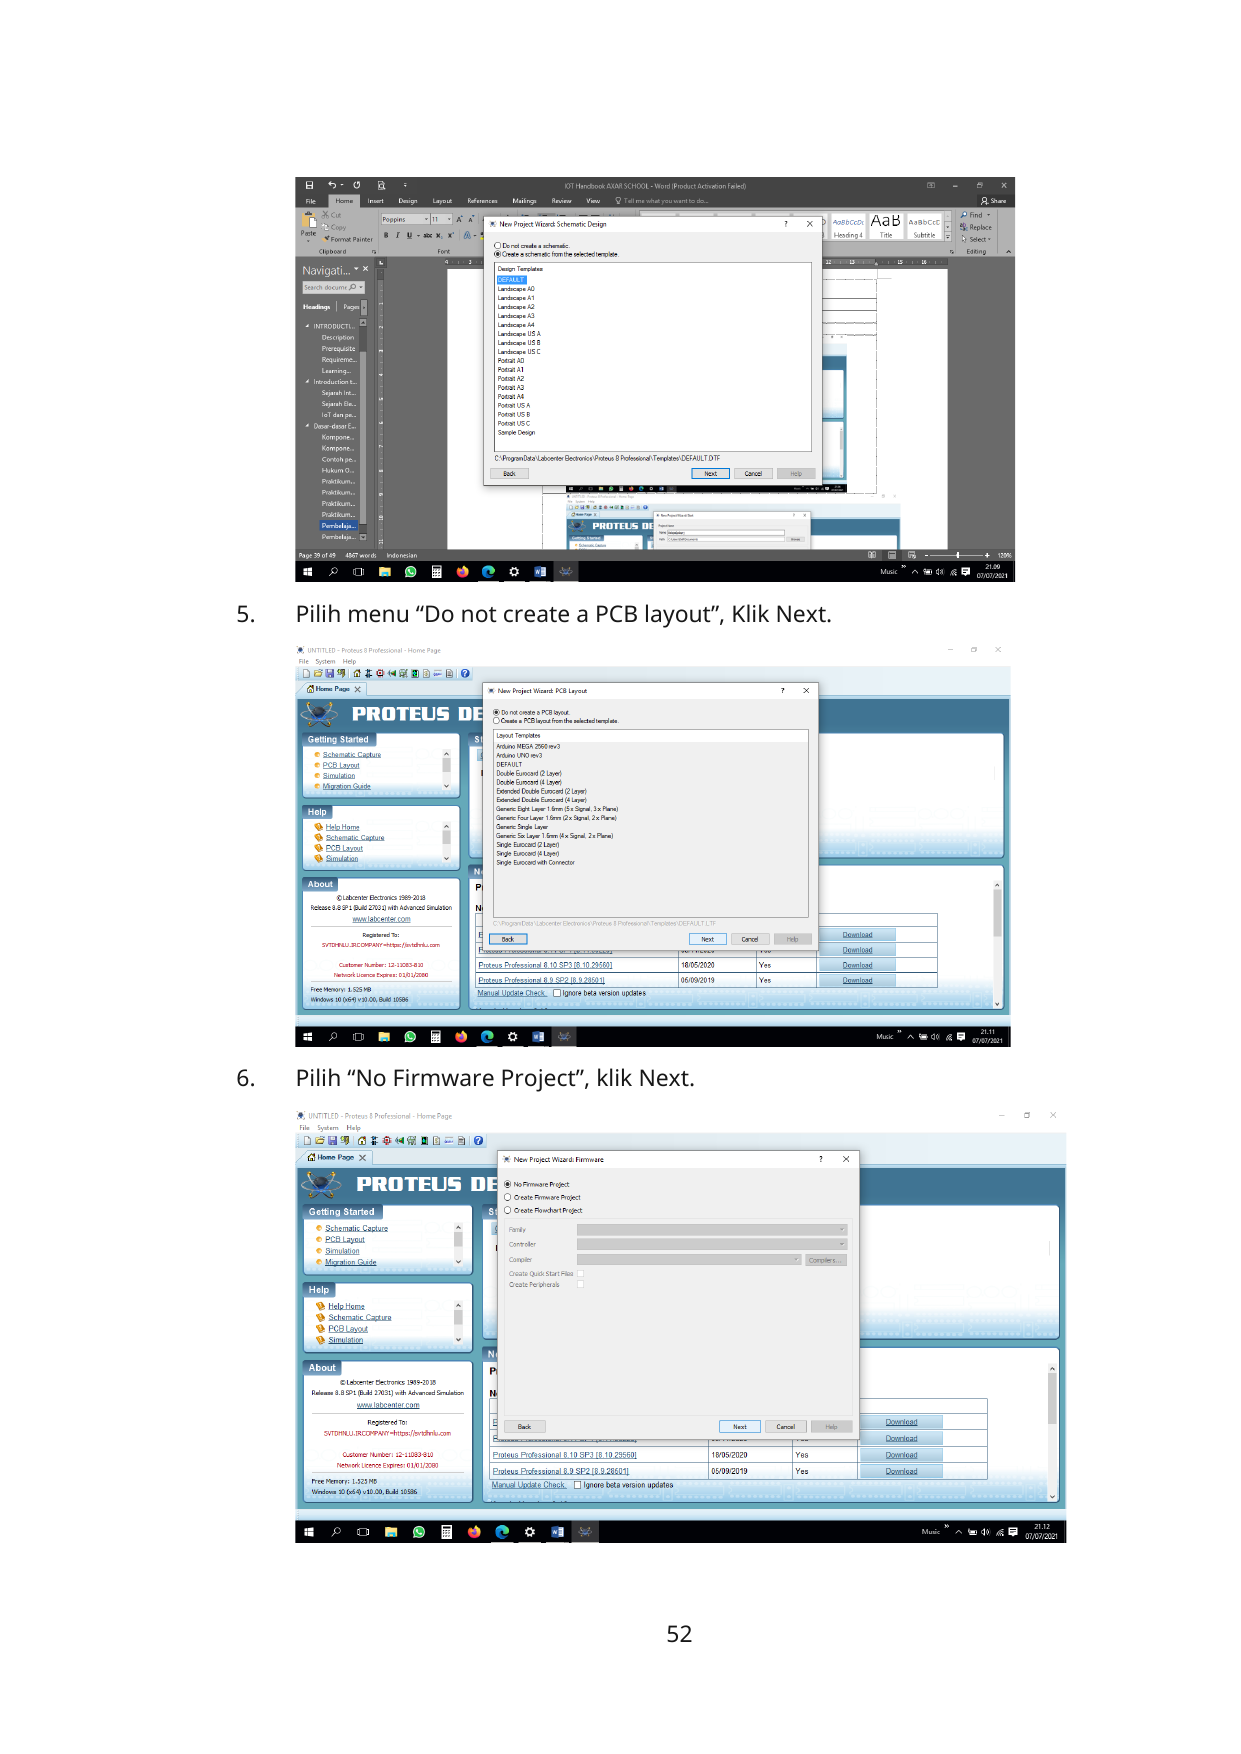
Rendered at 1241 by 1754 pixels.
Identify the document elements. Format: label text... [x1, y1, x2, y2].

list Pilih “No Firmware Project”, klik Next. [236, 1062, 1063, 1093]
list Pilih menu “Do not create a PCB layout”, Klik Next. [236, 598, 1063, 629]
picture [295, 644, 1011, 1047]
picture [295, 1109, 1067, 1543]
picture [295, 177, 1016, 582]
